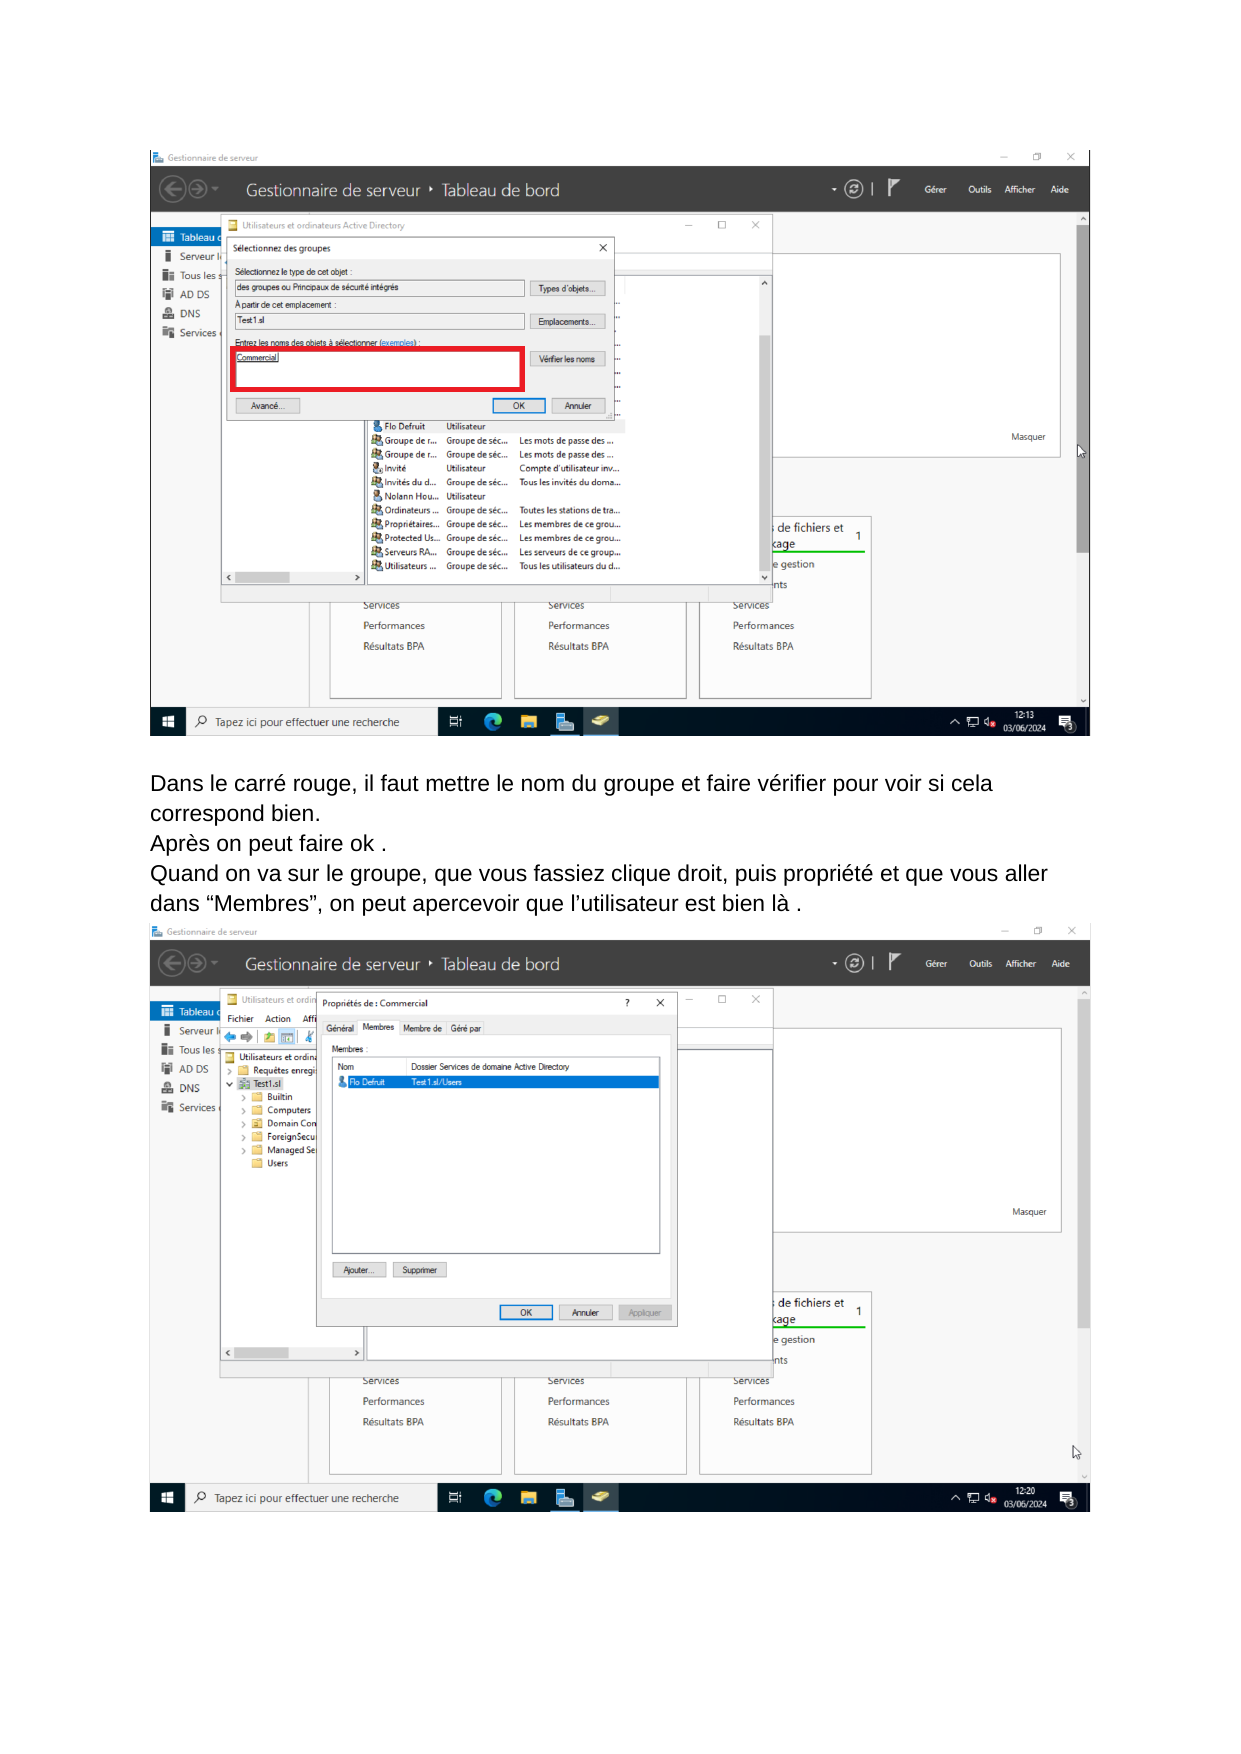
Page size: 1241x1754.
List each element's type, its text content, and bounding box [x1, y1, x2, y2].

text Dans le carré rouge, il faut mettre le nom du groupe et faire vérifier pour voir si cela correspond bien. [150, 769, 1090, 826]
picture [150, 150, 1091, 736]
text Après on peut faire ok . [150, 830, 1090, 856]
text Quand on va sur le groupe, que vous fassiez clique droit, puis propriété et que vous aller dans “Membres”, on peut apercevoir que l’utilisateur est bien là . [150, 860, 1090, 917]
picture [149, 923, 1091, 1512]
